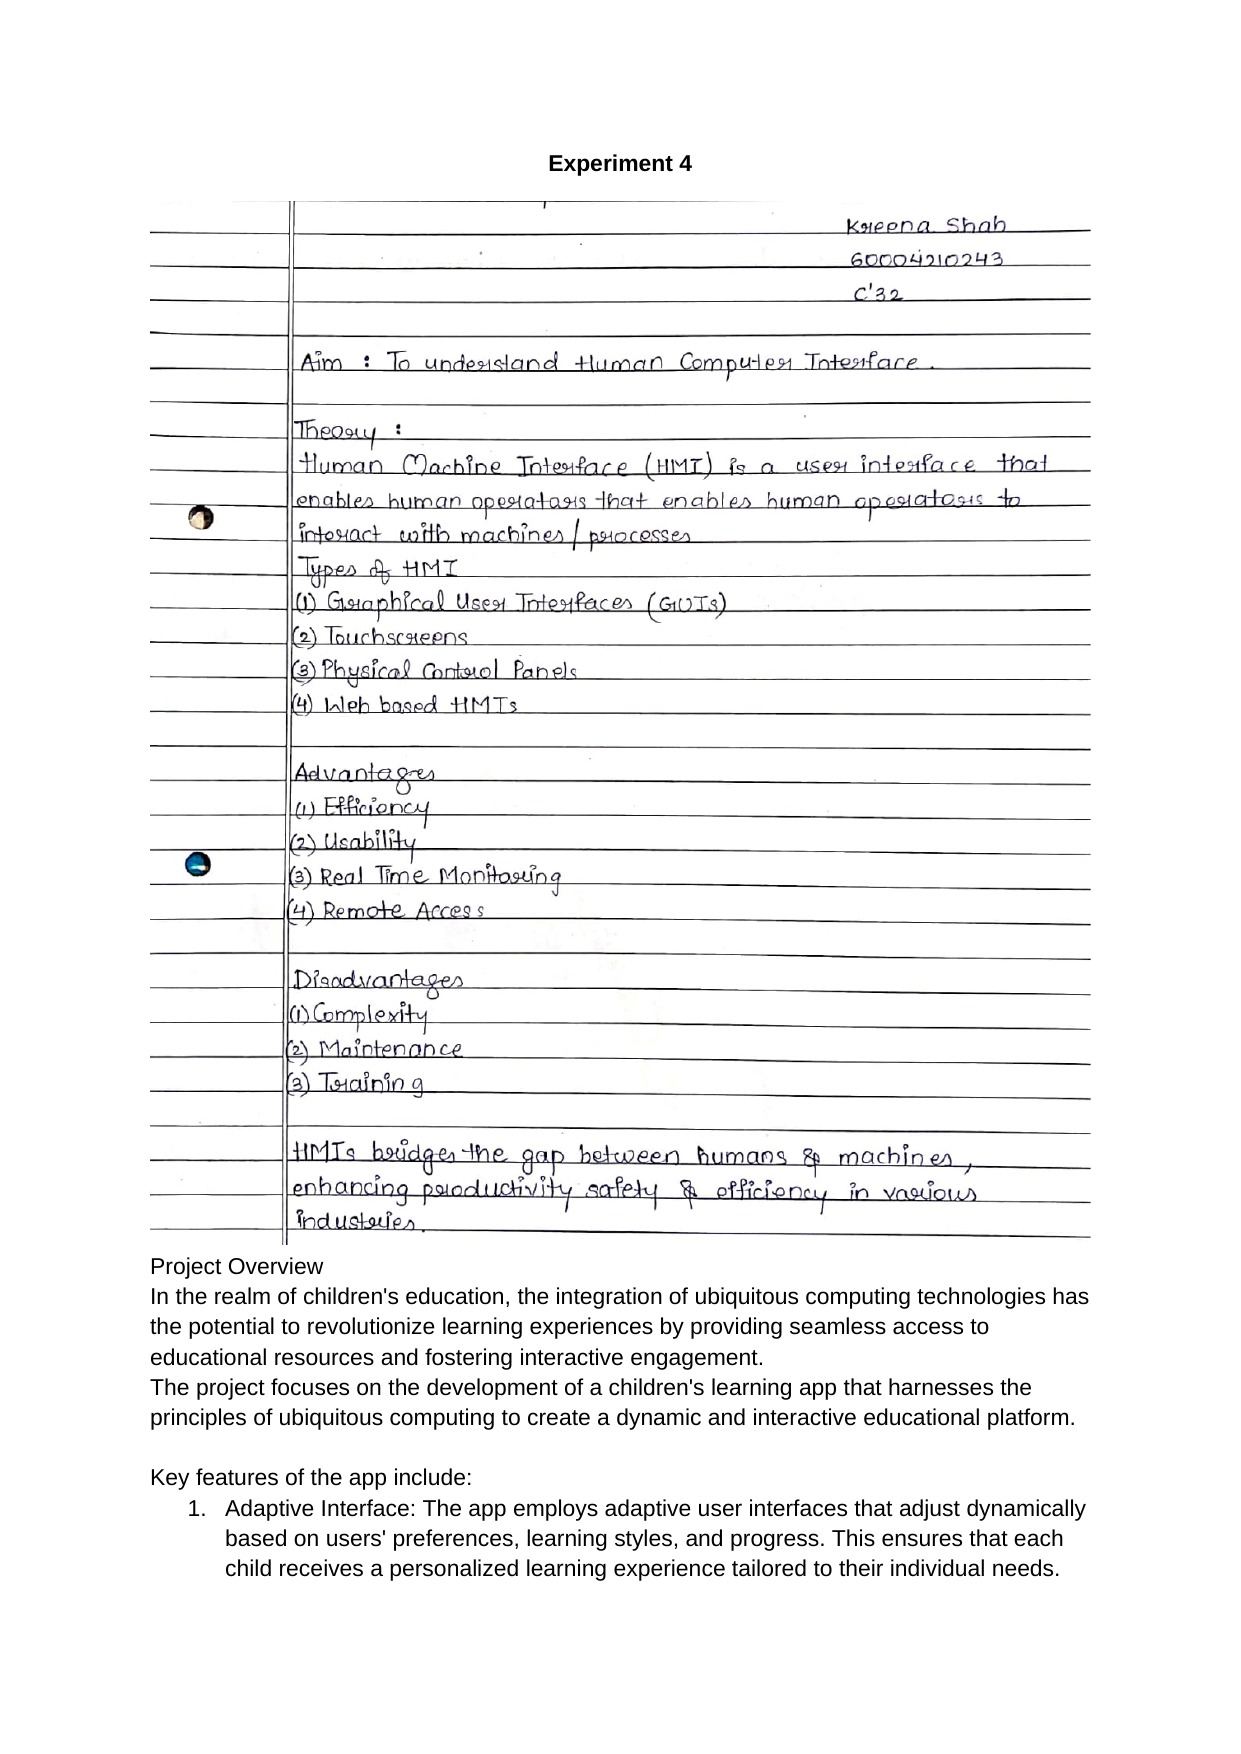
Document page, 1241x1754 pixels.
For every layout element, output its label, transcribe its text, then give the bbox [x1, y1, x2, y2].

picture [150, 201, 1091, 1245]
text In the realm of children's education, the integration of ubiquitous computing technologies has the potential to revolutionize learning experiences by providing seamless access to educational resources and fostering interactive engagement. [150, 1283, 1090, 1370]
list Adaptive Interface: The app employs adaptive user interfaces that adjust dynamically based on users' preferences, learning styles, and progress. This ensures that each child receives a personalized learning experience tailored to their individual needs. [187, 1494, 1090, 1581]
text The project focuses on the development of a children's learning app that harnesses the principles of ubiquitous computing to create a dynamic and interactive educational platform. [150, 1374, 1090, 1430]
text Project Overview [150, 1253, 1090, 1279]
subtitle Experiment 4 [150, 150, 1090, 176]
text Key features of the app include: [150, 1464, 1090, 1491]
